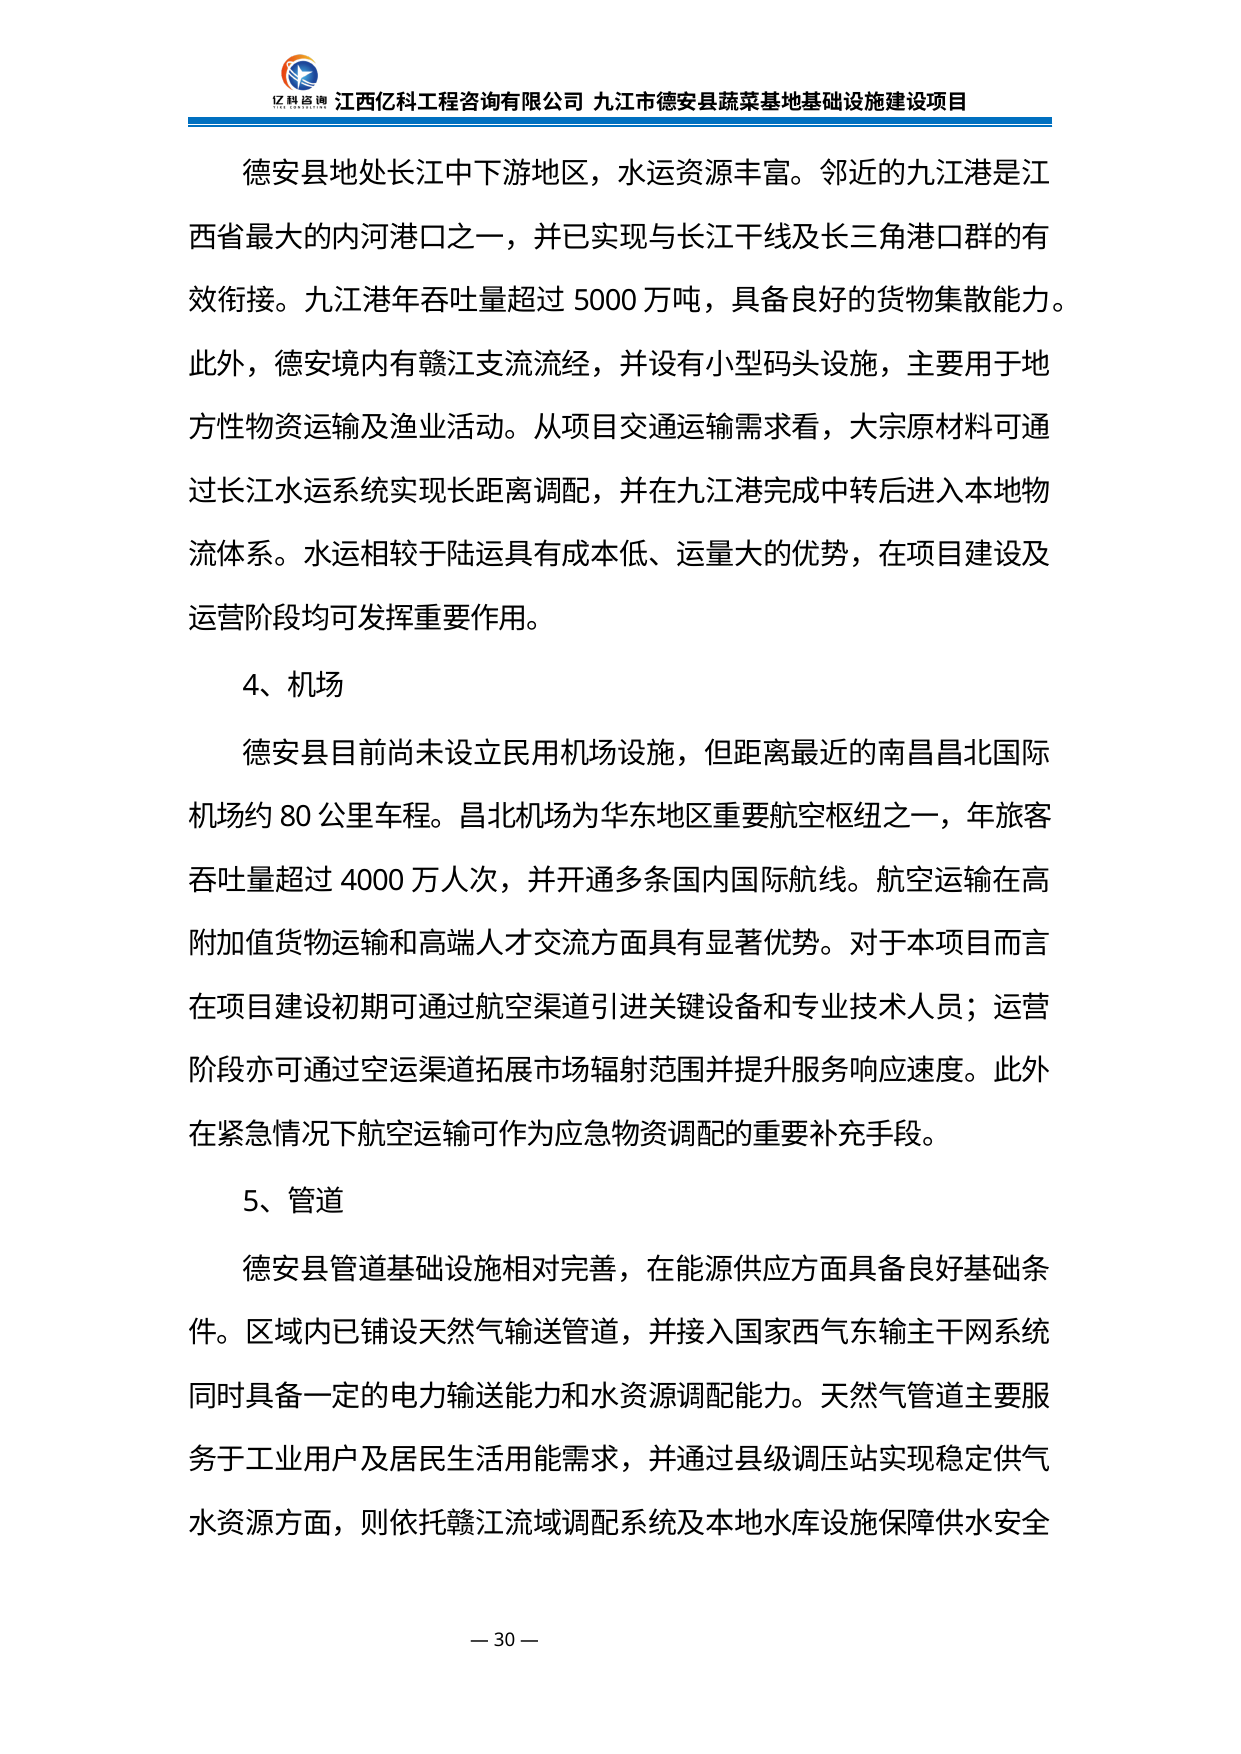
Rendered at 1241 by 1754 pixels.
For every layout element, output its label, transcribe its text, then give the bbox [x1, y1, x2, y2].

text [188, 1246, 1052, 1542]
text 5、管道 [188, 1178, 1052, 1220]
text 4、机场 [188, 662, 1052, 704]
text 德安县地处长江中下游地区，水运资源丰富。邻近的九江港是江西省最大的内河港口之一，并已实现与长江干线及长三角港口群的有效衔接。九江港年吞吐量超过5000万吨，具备良好的货物集散能力。此外，德安境内有赣江支流流经，并设有小型码头设施，主要用于地方性物资运输及渔业活动。从项目交通运输需求看，大宗原材料可通过长江水运系统实现长距离调配，并在九江港完成中转后进入本地物流体系。水运相较于陆运具有成本低、运量大的优势，在项目建设及运营阶段均可发挥重要作用。 [188, 150, 1052, 636]
text 德安县目前尚未设立民用机场设施，但距离最近的南昌昌北国际机场约80公里车程。昌北机场为华东地区重要航空枢纽之一，年旅客吞吐量超过4000万人次，并开通多条国内国际航线。航空运输在高附加值货物运输和高端人才交流方面具有显著优势。对于本项目而言，在项目建设初期可通过航空渠道引进关键设备和专业技术人员；运营阶段亦可通过空运渠道拓展市场辐射范围并提升服务响应速度。此外，在紧急情况下航空运输可作为应急物资调配的重要补充手段。 [188, 729, 1052, 1153]
picture [271, 53, 329, 110]
